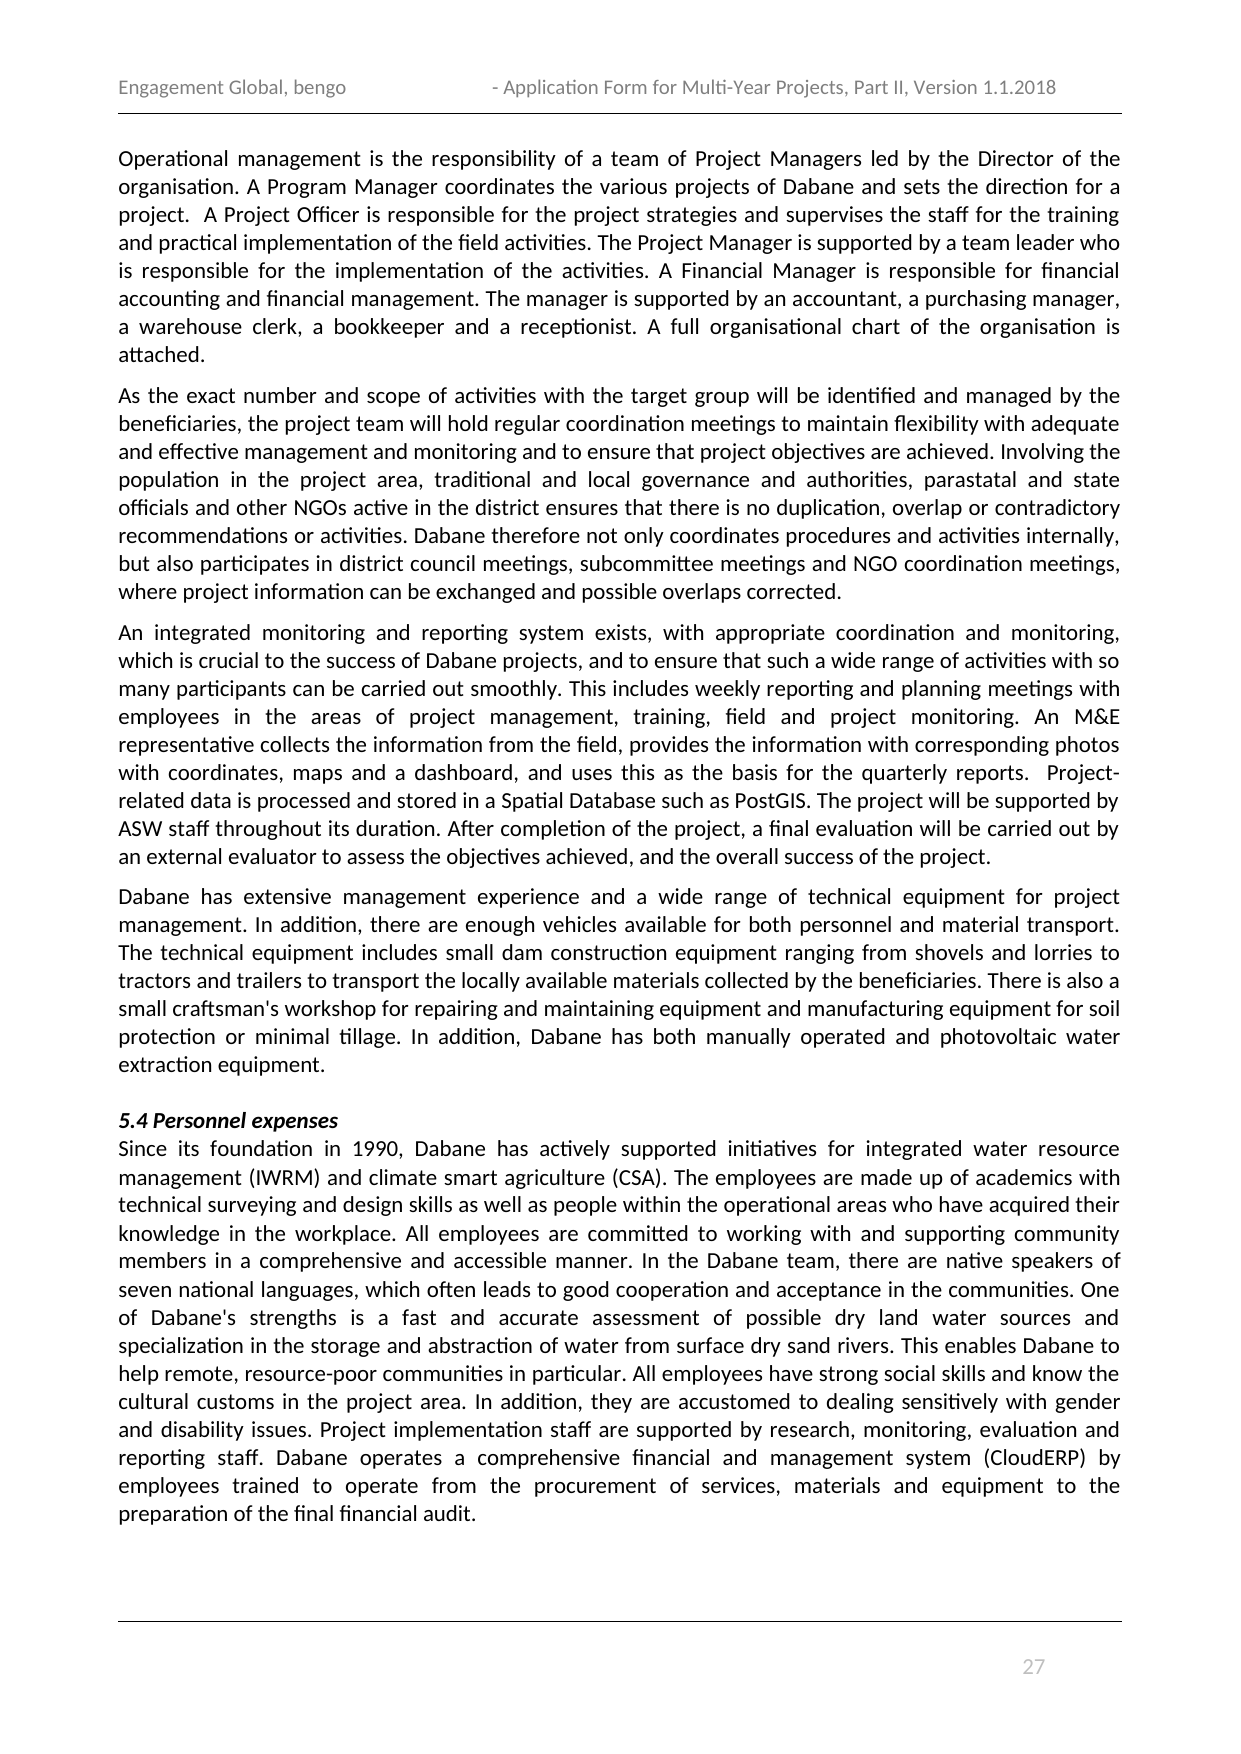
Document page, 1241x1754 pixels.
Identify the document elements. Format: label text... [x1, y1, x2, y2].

text An integrated monitoring and reporting system exists, with appropriate coordination and monitoring, which is crucial to the success of Dabane projects, and to ensure that such a wide range of activities with so many participants can be carried out smoothly. This includes weekly reporting and planning meetings with employees in the areas of project management, training, field and project monitoring. An M&E representative collects the information from the field, provides the information with corresponding photos with coordinates, maps and a dashboard, and uses this as the basis for the quarterly reports. Project-related data is processed and stored in a Spatial Database such as PostGIS. The project will be supported by ASW staff throughout its duration. After completion of the project, a final evaluation will be carried out by an external evaluator to assess the objectives achieved, and the overall success of the project. [118, 618, 1122, 870]
text Operational management is the responsibility of a team of Project Managers led by the Director of the organisation. A Program Manager coordinates the various projects of Dabane and sets the direction for a project. A Project Officer is responsible for the project strategies and supervises the staff for the training and practical implementation of the field activities. The Project Manager is supported by a team leader who is responsible for the implementation of the activities. A Financial Manager is responsible for financial accounting and financial management. The manager is supported by an accountant, a purchasing manager, a warehouse clerk, a bookkeeper and a receptionist. A full organisational chart of the organisation is attached. [118, 144, 1122, 368]
text Since its foundation in 1990, Dabane has actively supported initiatives for integrated water resource management (IWRM) and climate smart agriculture (CSA). The employees are made up of academics with technical surveying and design skills as well as people within the operational areas who have acquired their knowledge in the workplace. All employees are committed to working with and supporting community members in a comprehensive and accessible manner. In the Dabane team, there are native speakers of seven national languages, which often leads to good cooperation and acceptance in the communities. One of Dabane's strengths is a fast and accurate assessment of possible dry land water sources and specialization in the storage and abstraction of water from surface dry sand rivers. This enables Dabane to help remote, resource-poor communities in particular. All employees have strong social skills and know the cultural customs in the project area. In addition, they are accustomed to dealing sensitively with gender and disability issues. Project implementation staff are supported by research, monitoring, evaluation and reporting staff. Dabane operates a comprehensive financial and management system (CloudERP) by employees trained to operate from the procurement of services, materials and equipment to the preparation of the final financial audit. [118, 1134, 1122, 1527]
text 5.4 Personnel expenses [118, 1107, 1122, 1134]
text Dabane has extensive management experience and a wide range of technical equipment for project management. In addition, there are enough vehicles available for both personnel and material transport. The technical equipment includes small dam construction equipment ranging from shovels and lorries to tractors and trailers to transport the locally available materials collected by the beneficiaries. There is also a small craftsman's workshop for repairing and maintaining equipment and manufacturing equipment for soil protection or minimal tillage. In addition, Dabane has both manually operated and photovoltaic water extraction equipment. [118, 882, 1122, 1078]
text As the exact number and scope of activities with the target group will be identified and managed by the beneficiaries, the project team will hold regular coordination meetings to maintain flexibility with adequate and effective management and monitoring and to ensure that project objectives are achieved. Involving the population in the project area, traditional and local governance and authorities, parastatal and state officials and other NGOs active in the district ensures that there is no duplication, overlap or contradictory recommendations or activities. Dabane therefore not only coordinates procedures and activities internally, but also participates in district council meetings, subcommittee meetings and NGO coordination meetings, where project information can be exchanged and possible overlaps corrected. [118, 381, 1122, 605]
